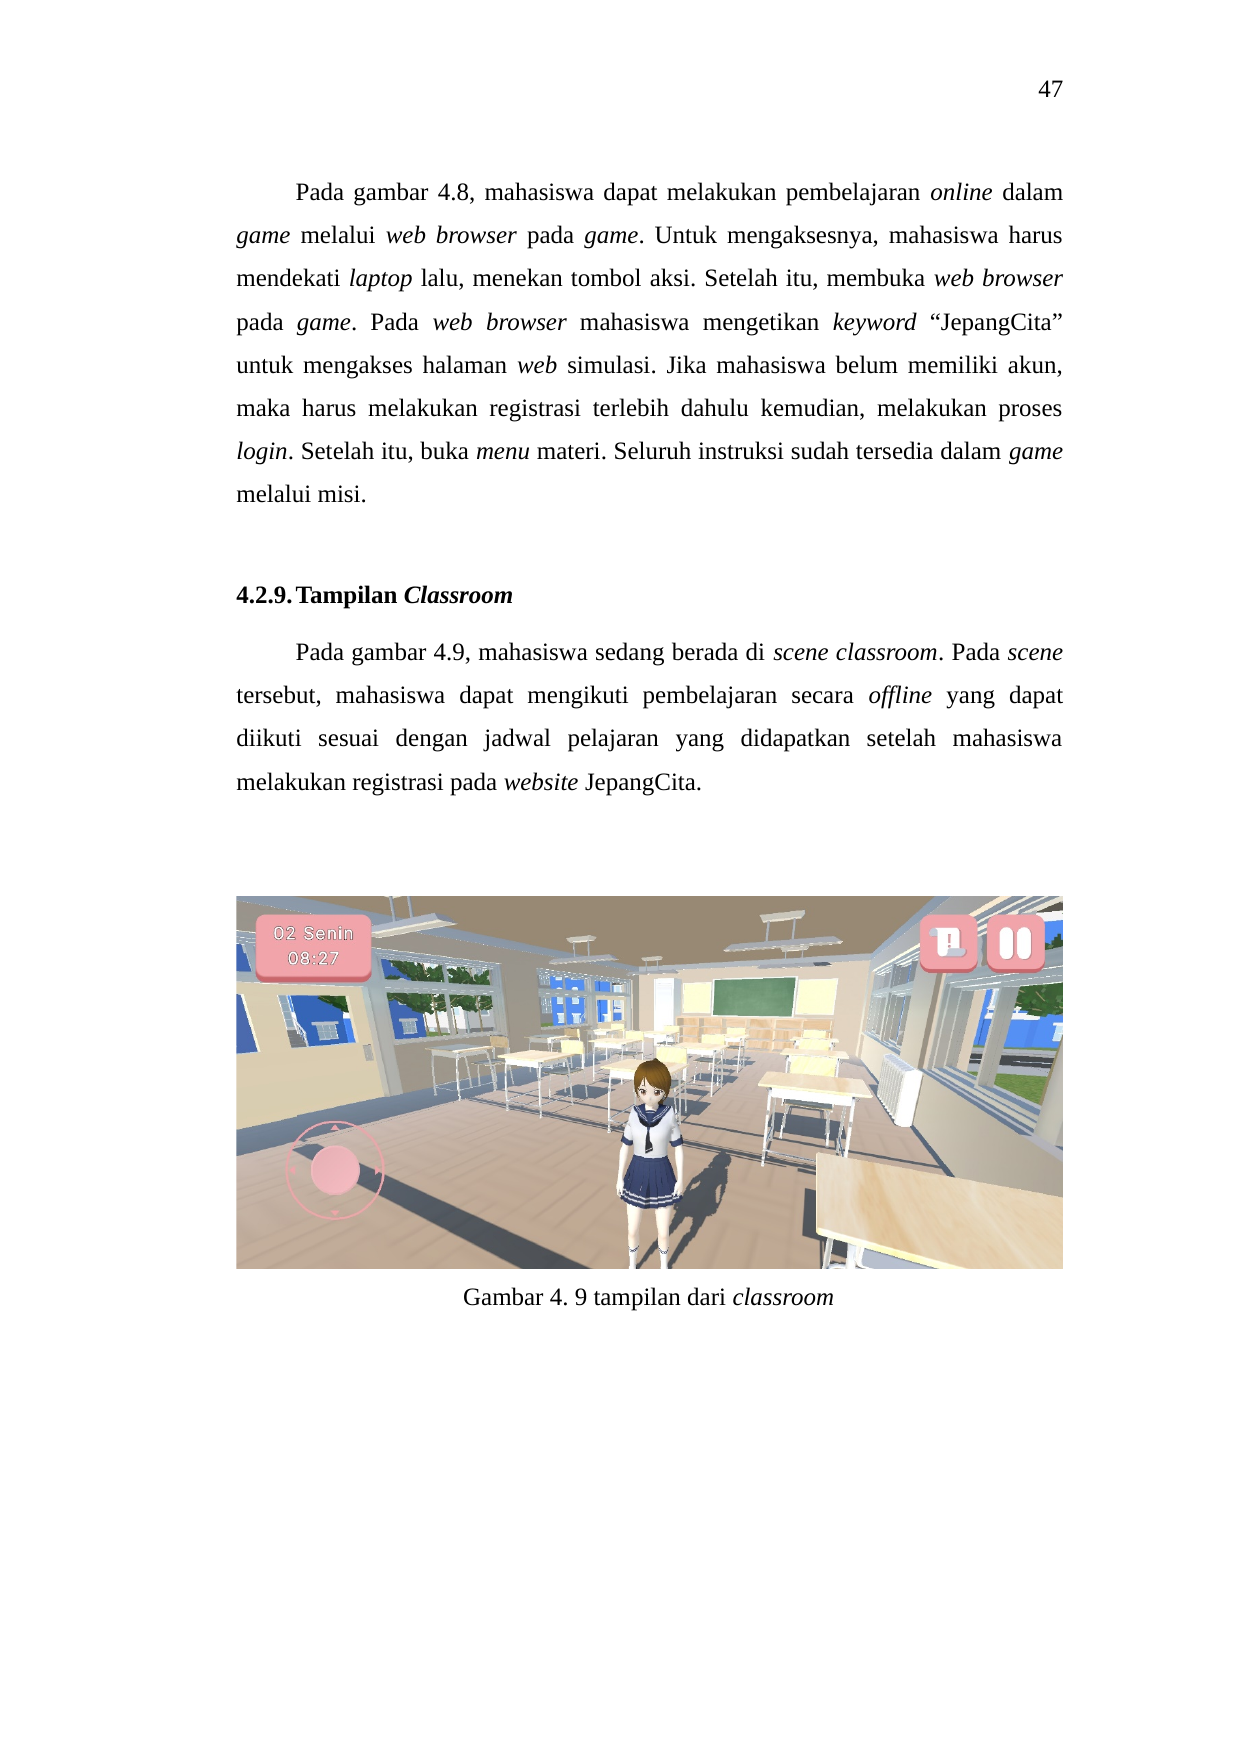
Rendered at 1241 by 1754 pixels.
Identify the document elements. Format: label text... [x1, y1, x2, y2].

text Pada gambar 4.8, mahasiswa dapat melakukan pembelajaran online dalam game melalui web browser pada game. Untuk mengaksesnya, mahasiswa harus mendekati laptop lalu, menekan tombol aksi. Setelah itu, membuka web browser pada game. Pada web browser mahasiswa mengetikan keyword “JepangCita” untuk mengakses halaman web simulasi. Jika mahasiswa belum memiliki akun, maka harus melakukan registrasi terlebih dahulu kemudian, melakukan proses login. Setelah itu, buka menu materi. Seluruh instruksi sudah tersedia dalam game melalui misi. [236, 177, 1063, 508]
subtitle Tampilan Classroom [236, 580, 1063, 608]
text Pada gambar 4.9, mahasiswa sedang berada di scene classroom. Pada scene tersebut, mahasiswa dapat mengikuti pembelajaran secara offline yang dapat diikuti sesuai dengan jadwal pelajaran yang didapatkan setelah mahasiswa melakukan registrasi pada website JepangCita. [236, 637, 1063, 795]
picture [236, 896, 1063, 1269]
text Gambar 4. 9 tampilan dari classroom [236, 1282, 1063, 1311]
